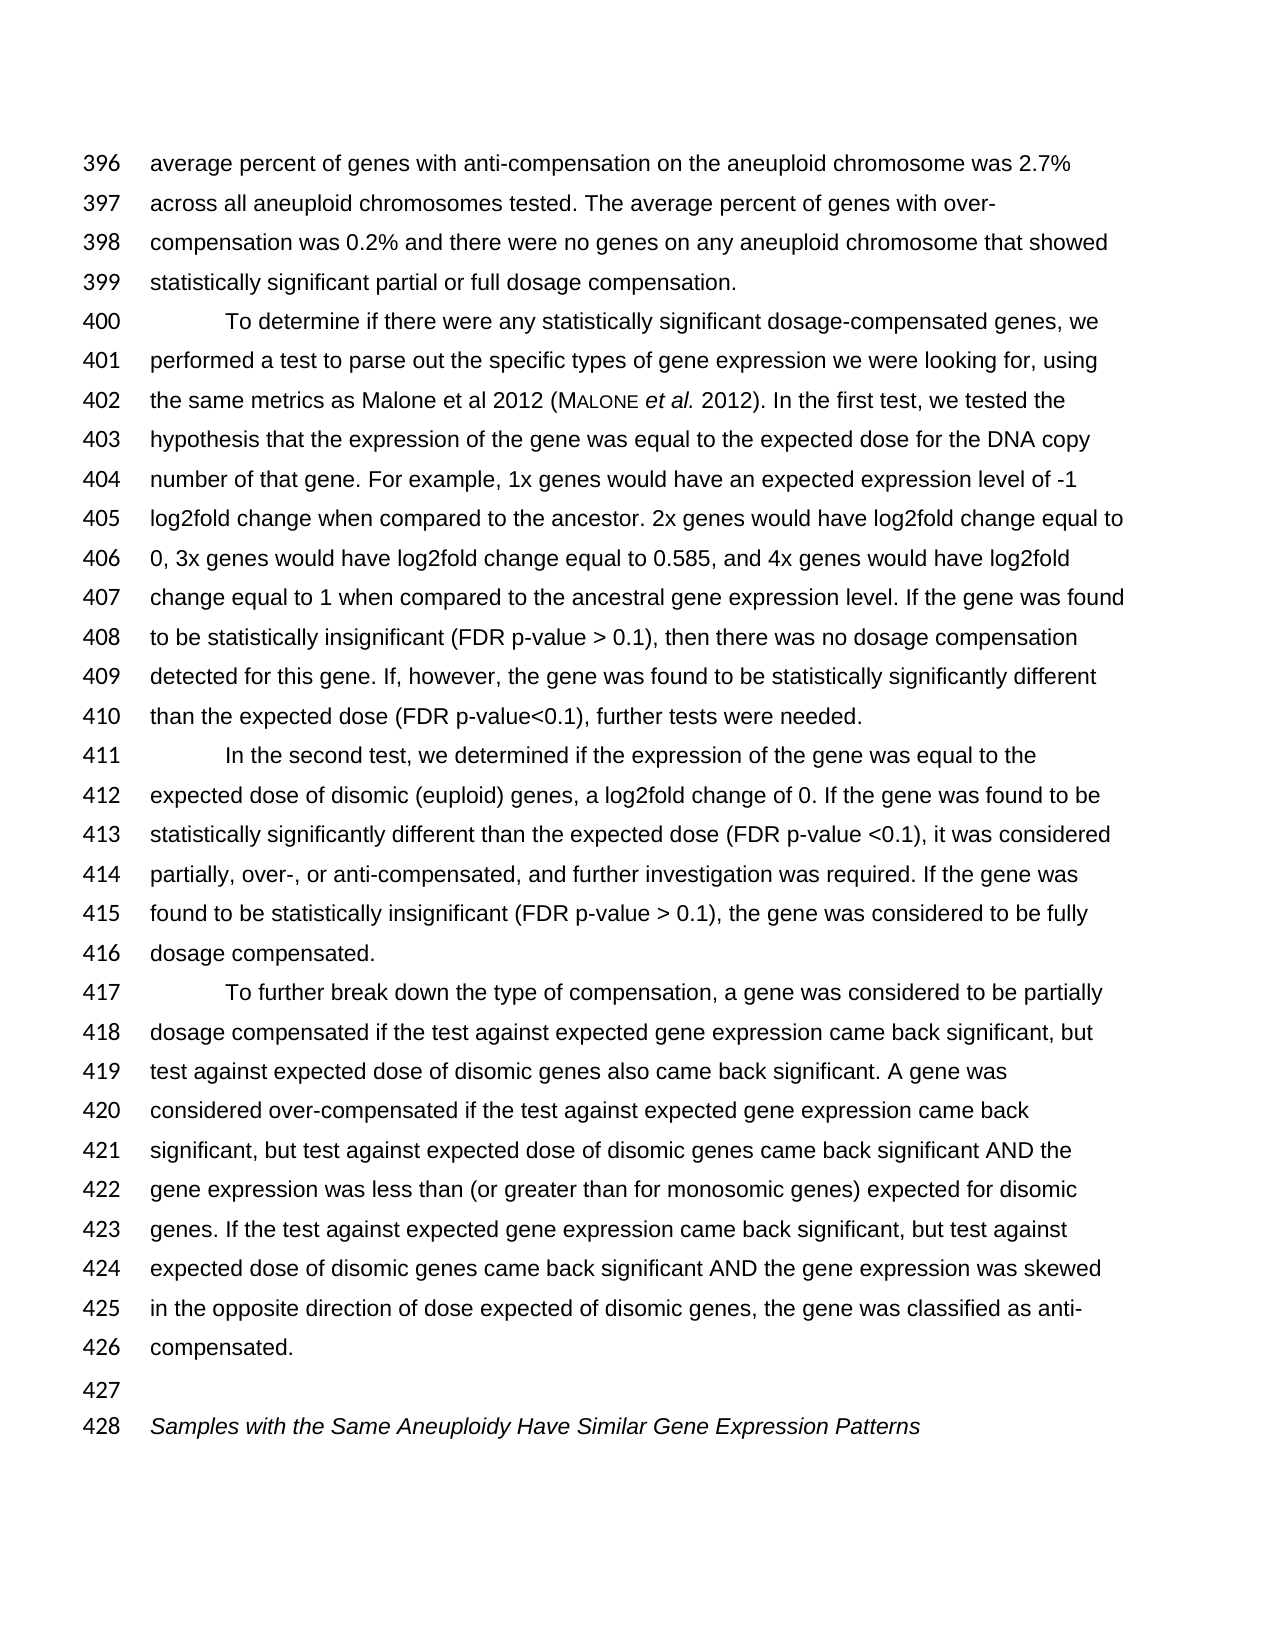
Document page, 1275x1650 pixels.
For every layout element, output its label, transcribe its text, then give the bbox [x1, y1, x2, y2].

text To further break down the type of compensation, a gene was considered to be partially dosage compensated if the test against expected gene expression came back significant, but test against expected dose of disomic genes also came back significant. A gene was considered over-compensated if the test against expected gene expression came back significant, but test against expected dose of disomic genes came back significant AND the gene expression was less than (or greater than for monosomic genes) expected for disomic genes. If the test against expected gene expression came back significant, but test against expected dose of disomic genes came back significant AND the gene expression was skewed in the opposite direction of dose expected of disomic genes, the gene was classified as anti-compensated. [150, 979, 1125, 1361]
text To determine if there were any statistically significant dosage-compensated genes, we performed a test to parse out the specific types of gene expression we were looking for, using the same metrics as Malone et al 2012 (Malone et al. 2012). In the first test, we tested the hypothesis that the expression of the gene was equal to the expected dose for the DNA copy number of that gene. For example, 1x genes would have an expected expression level of -1 log2fold change when compared to the ancestor. 2x genes would have log2fold change equal to 0, 3x genes would have log2fold change equal to 0.585, and 4x genes would have log2fold change equal to 1 when compared to the ancestral gene expression level. If the gene was found to be statistically insignificant (FDR p-value > 0.1), then there was no dosage compensation detected for this gene. If, however, the gene was found to be statistically significantly different than the expected dose (FDR p-value<0.1), further tests were needed. [150, 308, 1125, 729]
text In the second test, we determined if the expression of the gene was equal to the expected dose of disomic (euploid) genes, a log2fold change of 0. If the gene was found to be statistically significantly different than the expected dose (FDR p-value <0.1), it was considered partially, over-, or anti-compensated, and further investigation was required. If the gene was found to be statistically insignificant (FDR p-value > 0.1), the gene was considered to be fully dosage compensated. [150, 742, 1125, 966]
text Samples with the Same Aneuploidy Have Similar Gene Expression Patterns [150, 1413, 1125, 1440]
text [150, 150, 1125, 295]
